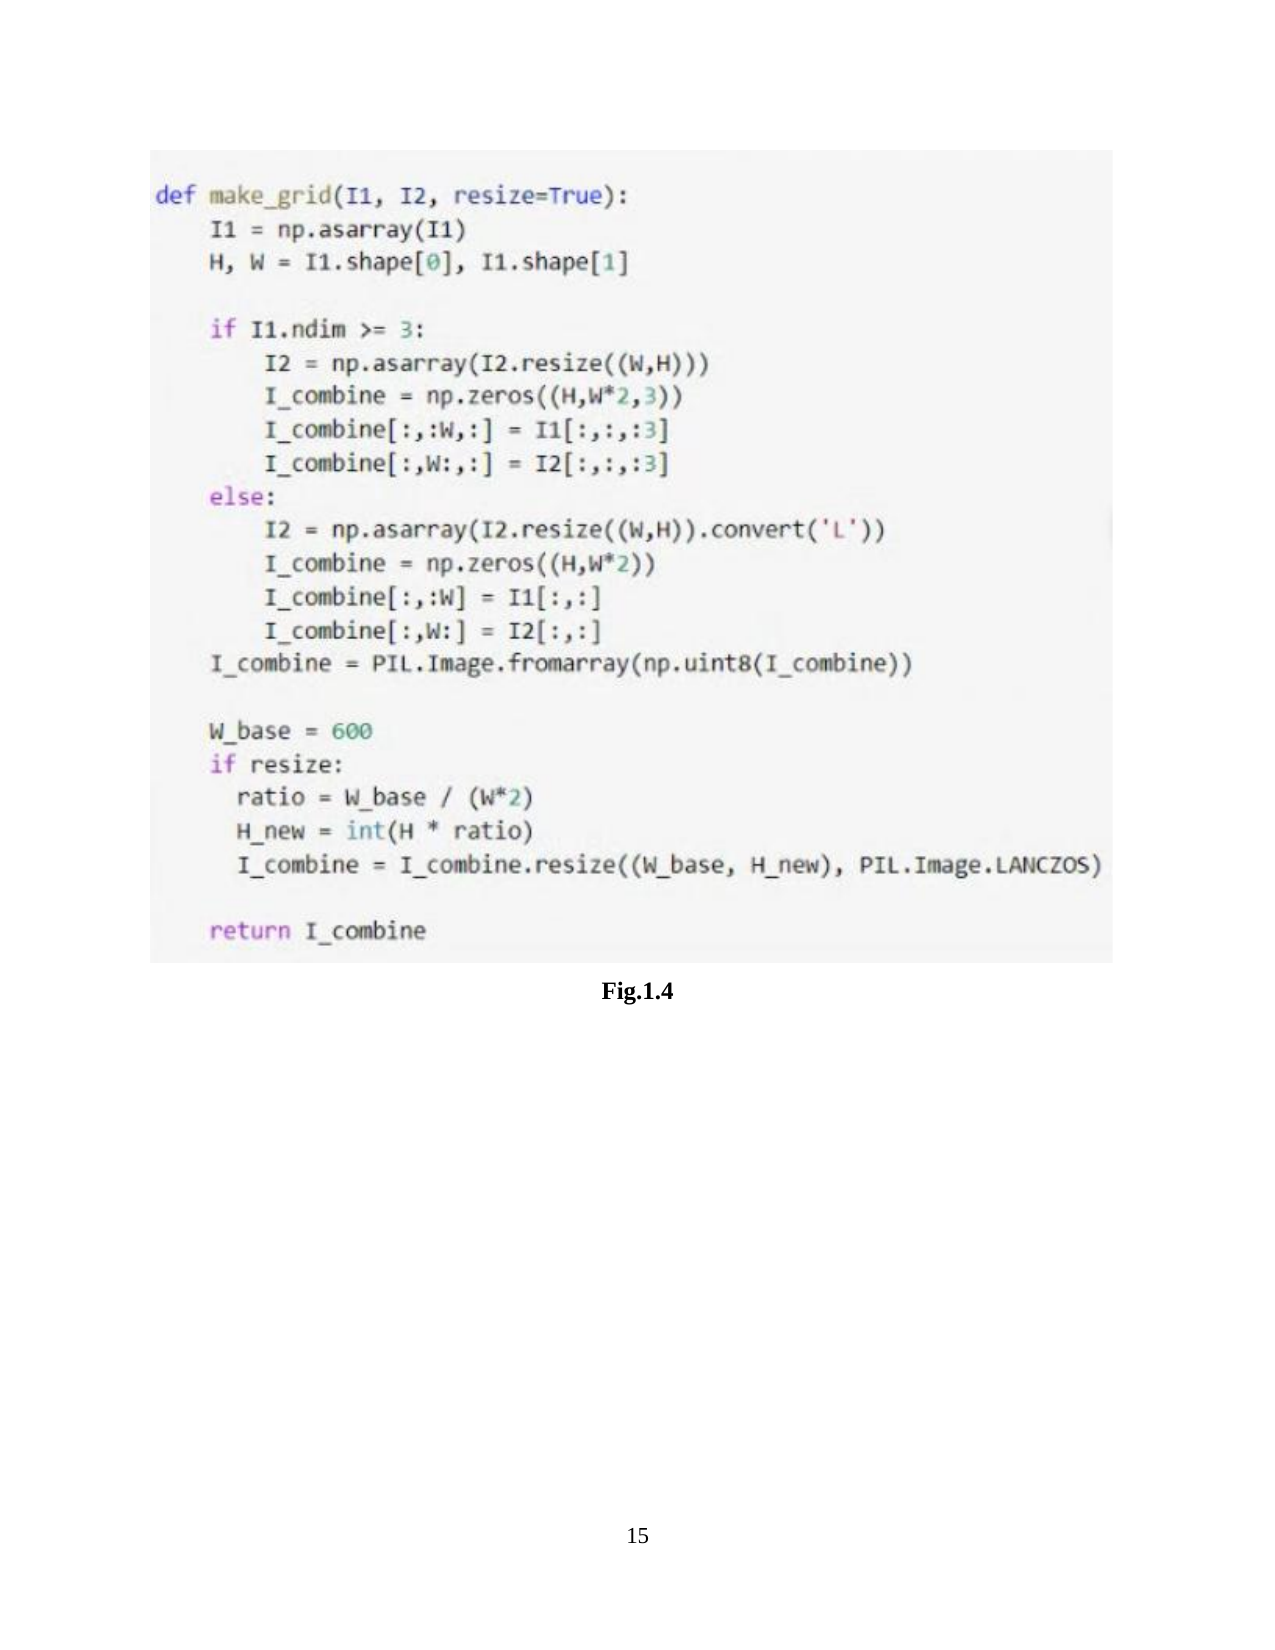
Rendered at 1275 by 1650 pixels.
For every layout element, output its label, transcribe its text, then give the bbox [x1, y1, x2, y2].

picture [150, 150, 1113, 963]
text Fig.1.4 [150, 976, 1125, 1004]
